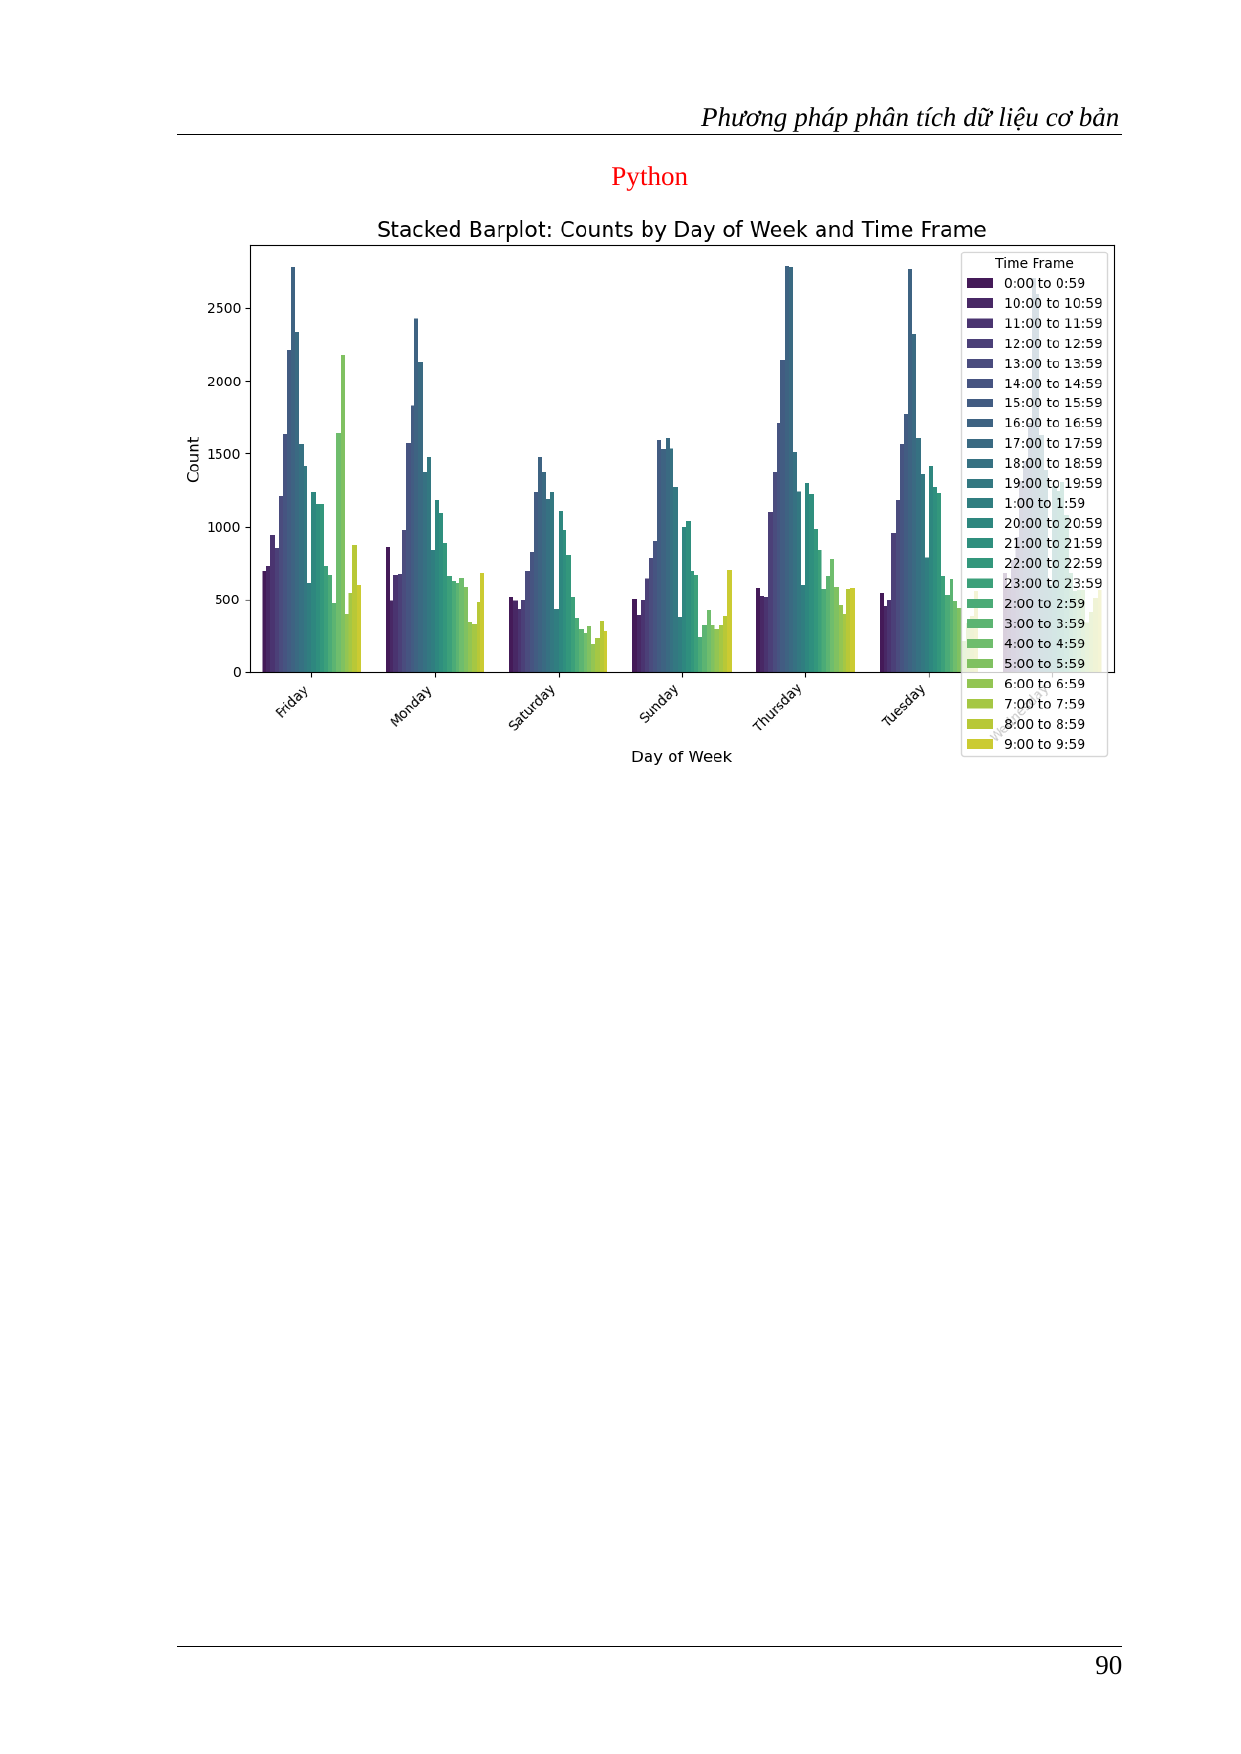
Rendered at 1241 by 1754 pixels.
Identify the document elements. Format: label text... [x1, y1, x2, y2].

picture [177, 210, 1123, 774]
text Python [177, 160, 1122, 192]
